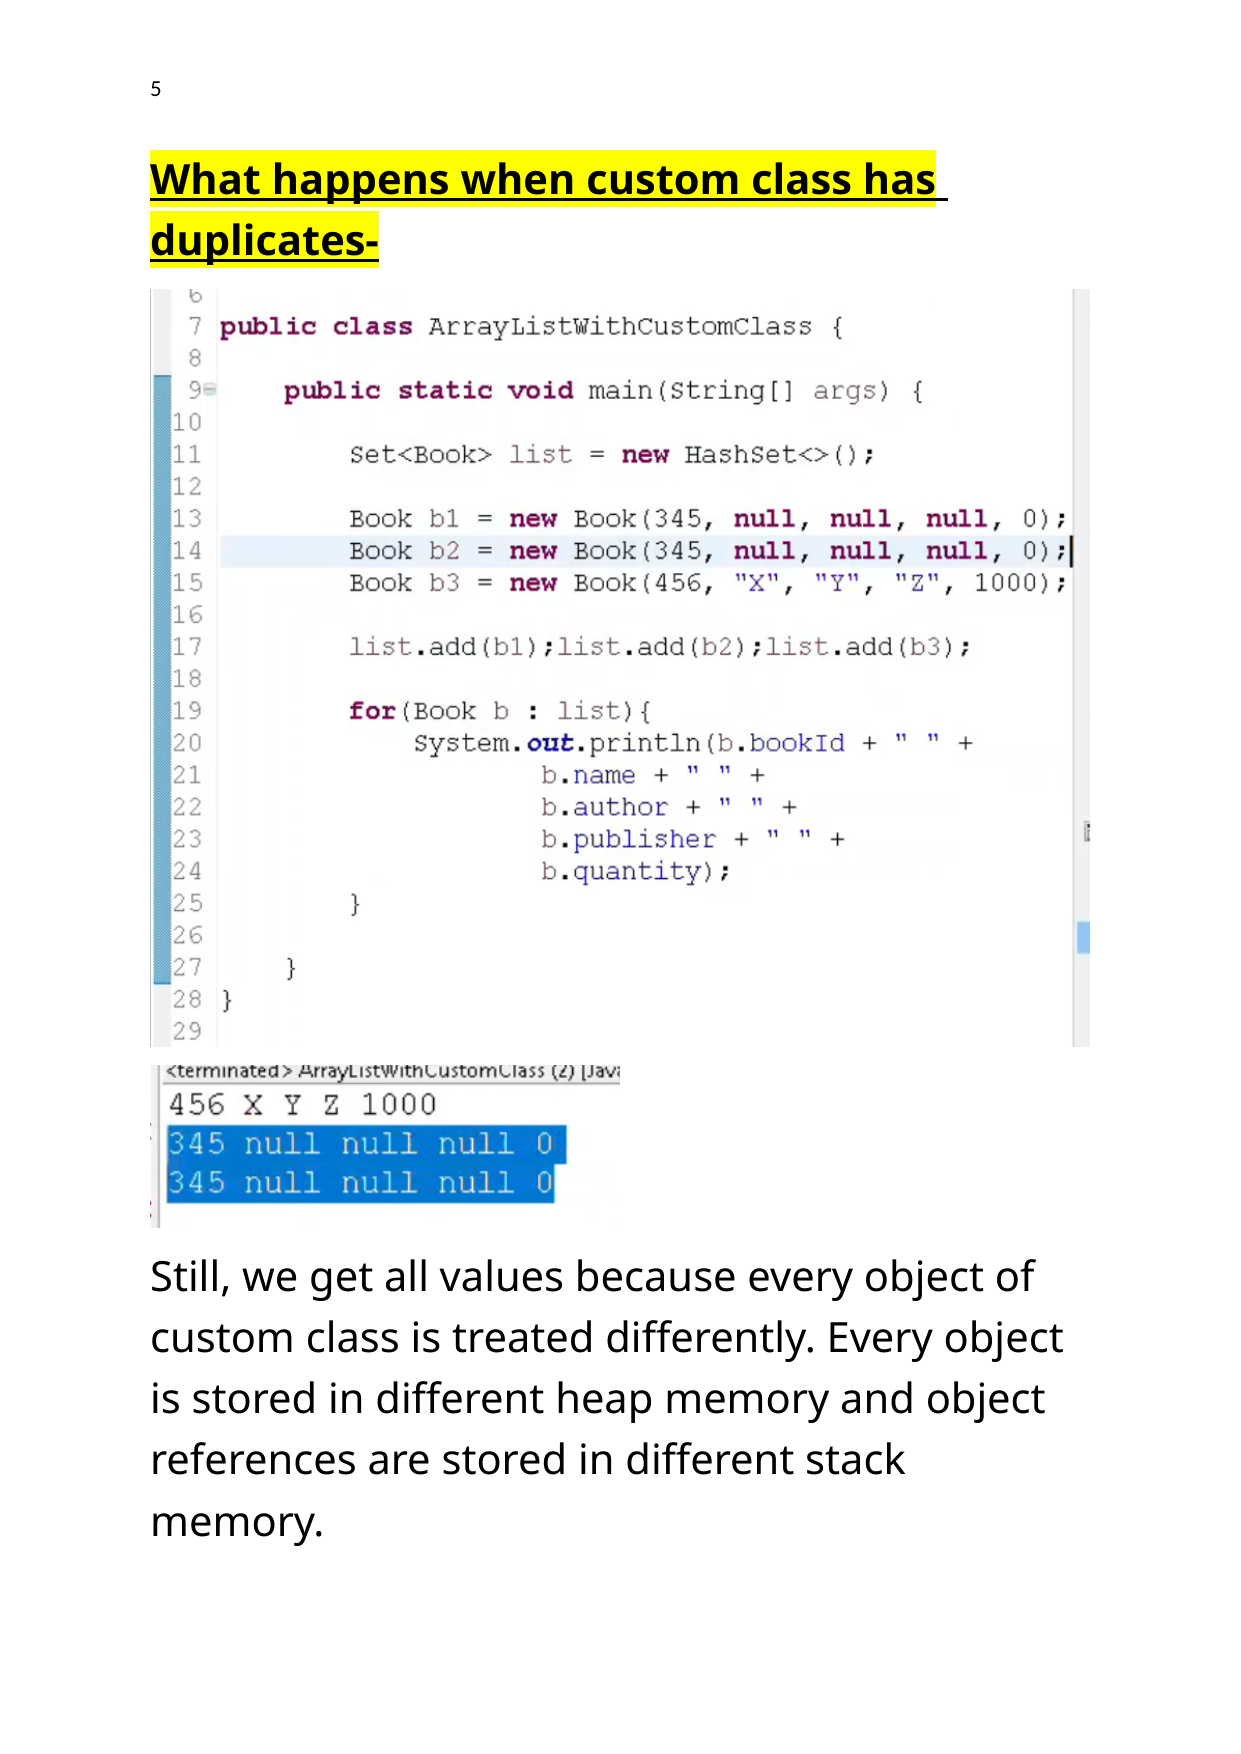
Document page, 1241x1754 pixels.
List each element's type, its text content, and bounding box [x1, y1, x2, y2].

text Still, we get all values because every object of custom class is treated differently. Every object is stored in different heap memory and object references are stored in different stack memory. [150, 1246, 1090, 1548]
picture [150, 289, 1091, 1047]
picture [150, 1065, 620, 1228]
text What happens when custom class has duplicates- [150, 150, 1090, 268]
